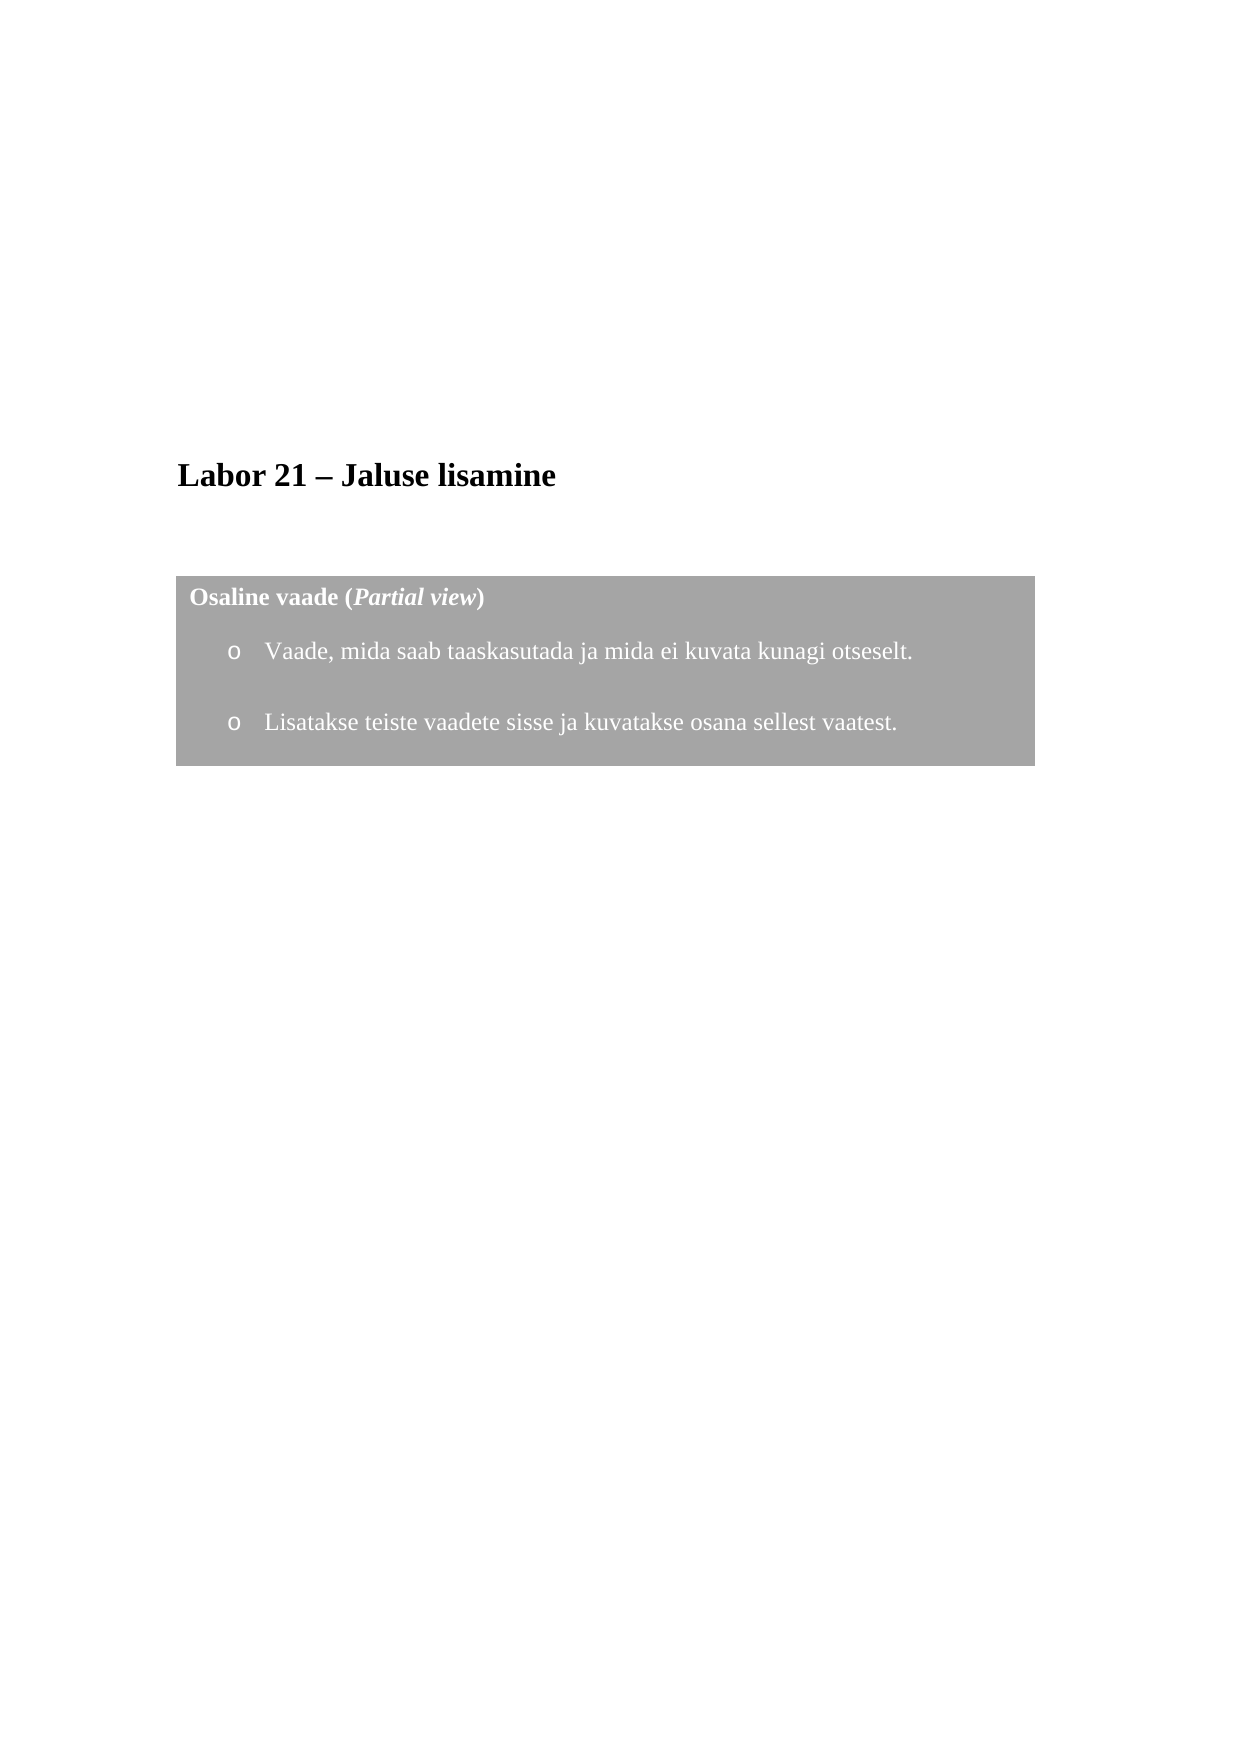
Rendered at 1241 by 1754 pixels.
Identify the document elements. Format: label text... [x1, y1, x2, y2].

subtitle Labor 21 – Jaluse lisamine [177, 455, 1063, 493]
